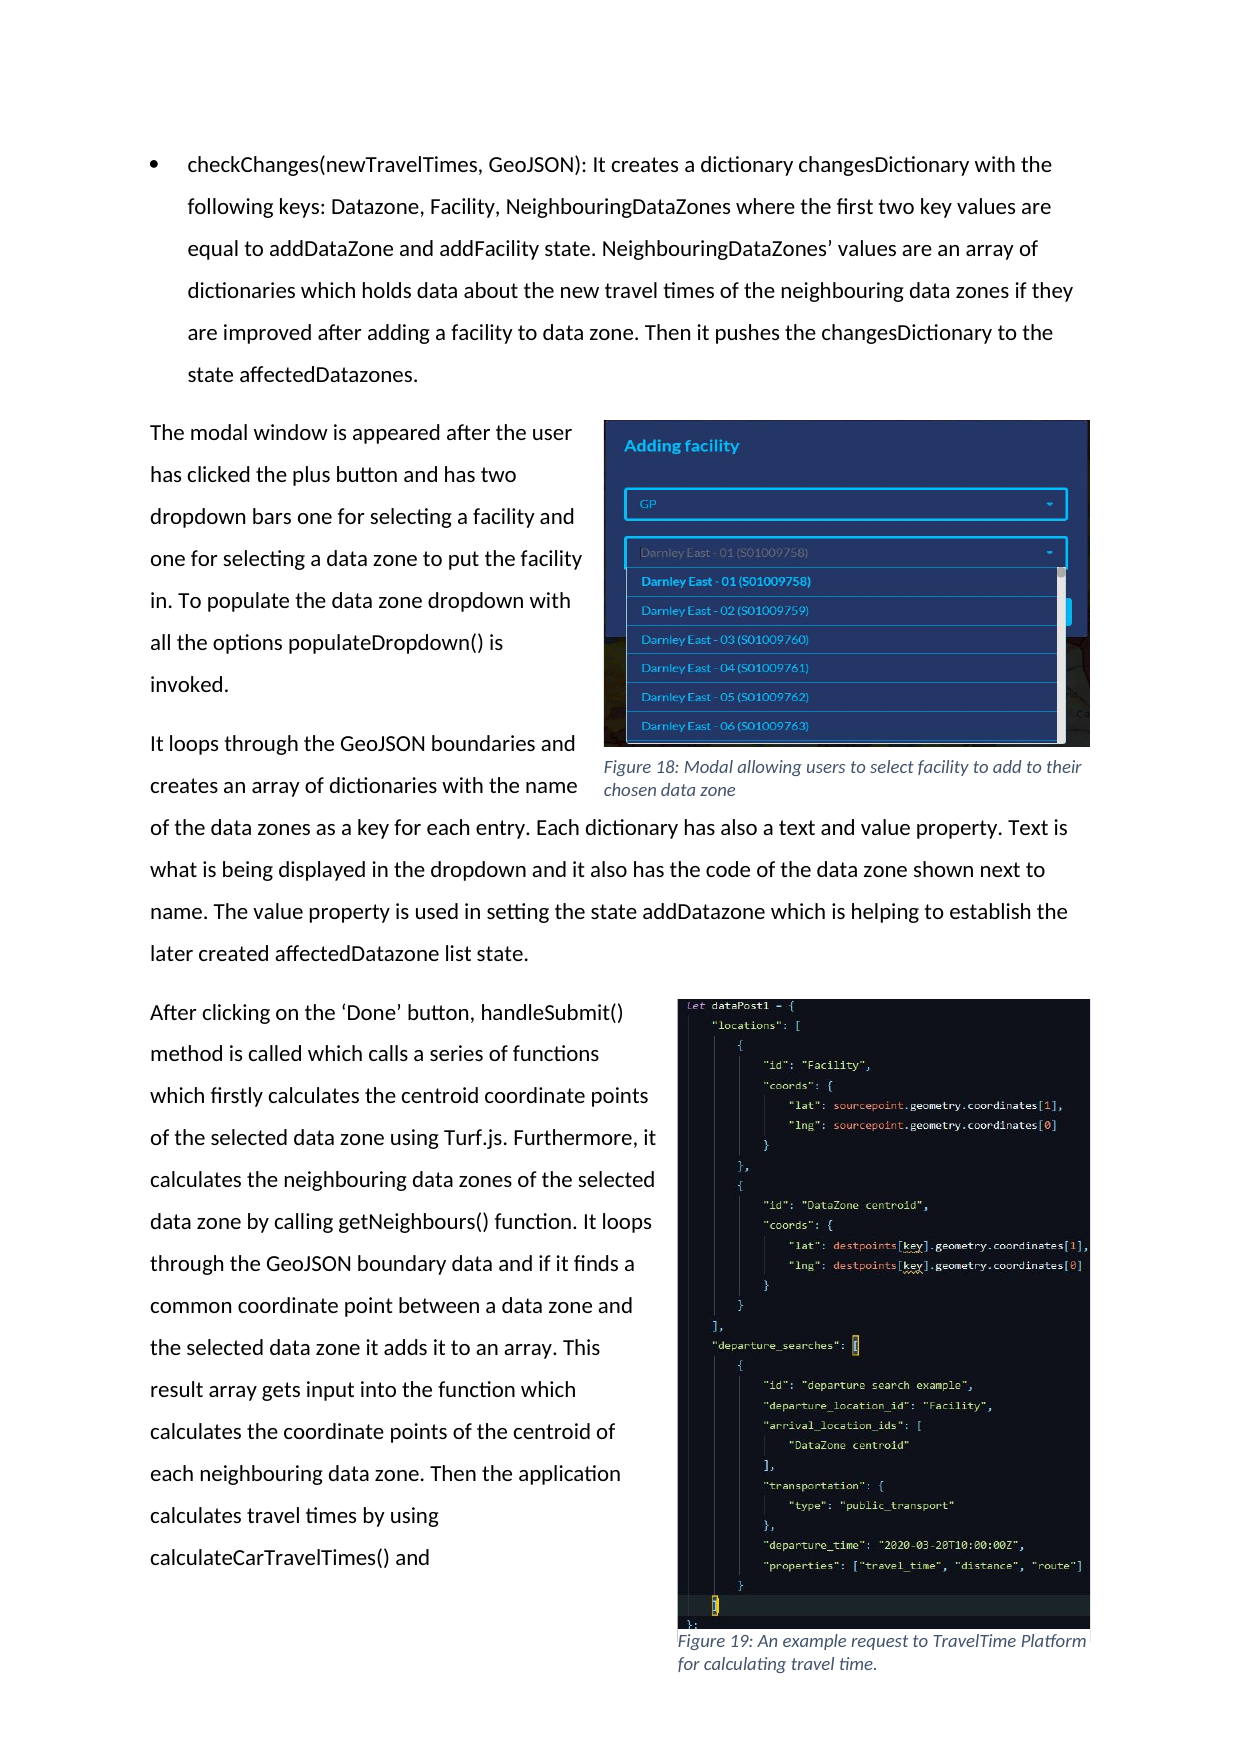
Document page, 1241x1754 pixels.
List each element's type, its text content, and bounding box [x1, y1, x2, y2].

text It loops through the GeoJSON boundaries and creates an array of dictionaries with the name of the data zones as a key for each entry. Each dictionary has also a text and value property. Text is what is being displayed in the dropdown and it also has the code of the data zone shown next to name. The value property is used in setting the state addDatazone which is helping to establish the later created affectedDatazone list state. [150, 729, 1090, 967]
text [150, 998, 1090, 1571]
picture [603, 420, 1090, 747]
list checkChanges(newTravelTimes, GeoJSON): It creates a dictionary changesDictionary with the following keys: Datazone, Facility, NeighbouringDataZones where the first two key values are equal to addDataZone and addFacility state. NeighbouringDataZones’ values are an array of dictionaries which holds data about the new travel times of the neighbouring data zones if they are improved after adding a facility to data zone. Then it pushes the changesDictionary to the state affectedDatazones. [150, 150, 1090, 388]
picture [677, 999, 1091, 1629]
